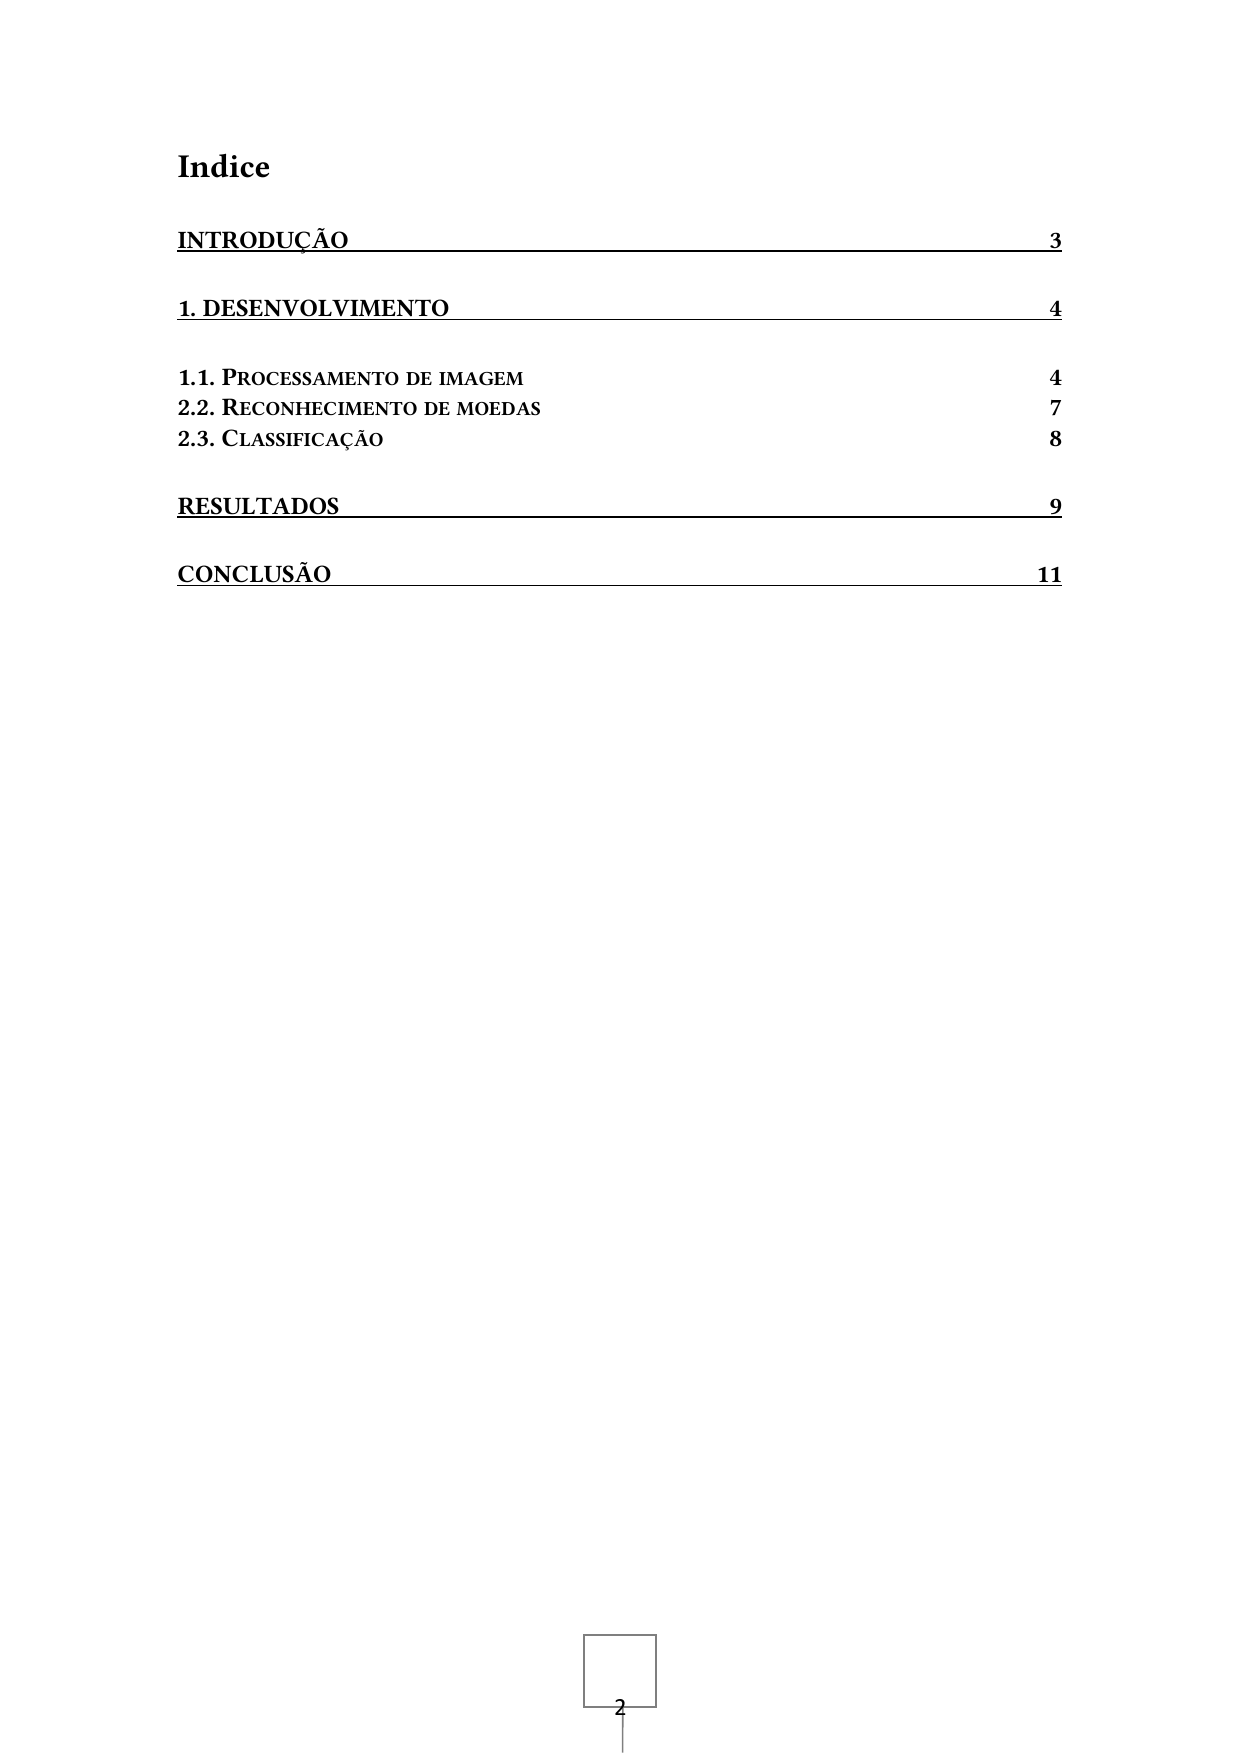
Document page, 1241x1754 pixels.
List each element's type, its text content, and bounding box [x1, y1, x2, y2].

text Resultados 9 [177, 492, 1063, 521]
text Conclusão 11 [177, 561, 1063, 589]
text 1. Desenvolvimento 4 [177, 294, 1063, 323]
text Indice [177, 148, 1063, 186]
text Introdução 3 [177, 226, 1063, 255]
text 2.2. Reconhecimento de moedas 7 [177, 393, 1063, 422]
text 2.3. Classificação 8 [177, 424, 1063, 453]
text 1.1. Processamento de imagem 4 [177, 363, 1063, 391]
